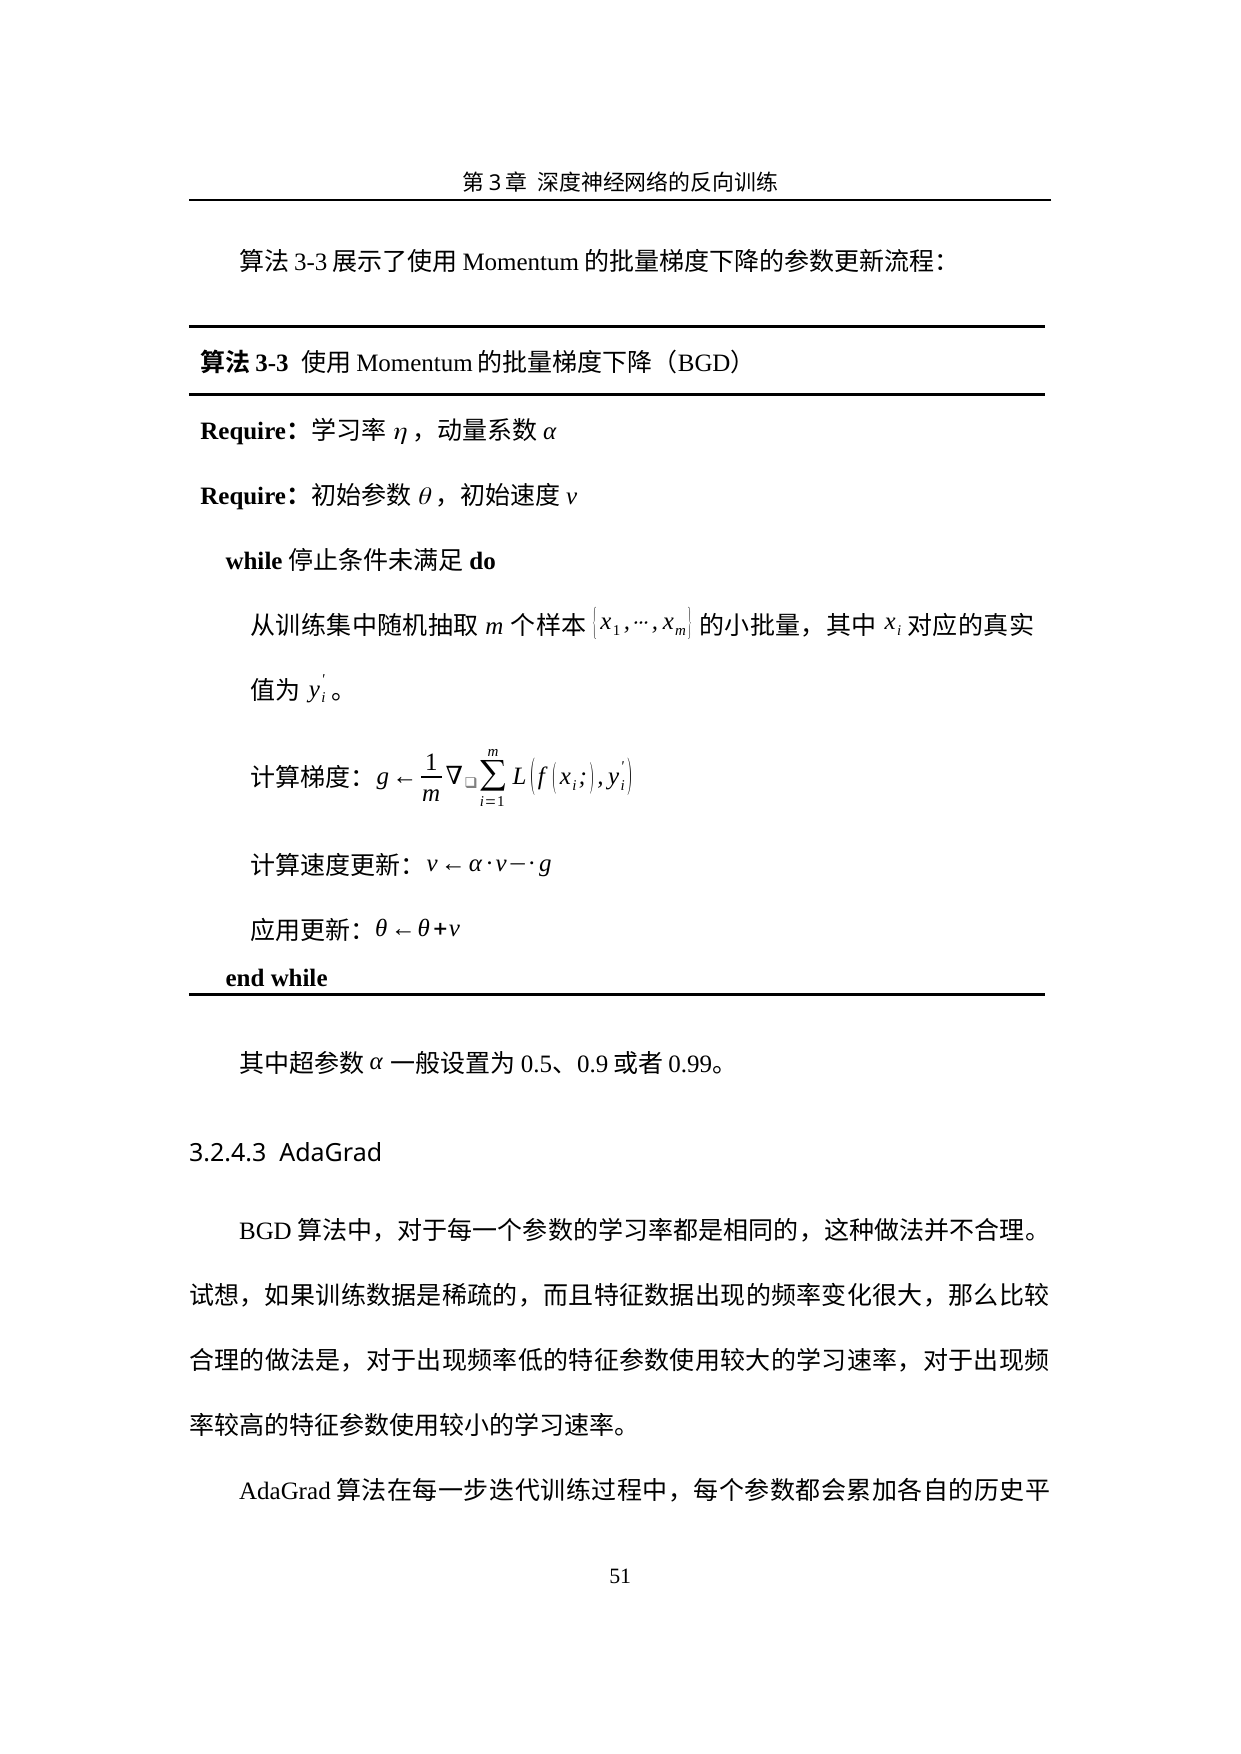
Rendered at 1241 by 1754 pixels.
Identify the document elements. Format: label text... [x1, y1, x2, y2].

table_cell Require：学习率 ，动量系数 α Require：初始参数 ，初始速度 v while 停止条件未满足 do 从训练集中随机抽取 m 个样本 的小批量，其中 对应的真实值为 。 计算梯度： 计算速度更新： 应用更新： end while [189, 396, 1045, 993]
table_header 算法3-3 使用Momentum的批量梯度下降（BGD） [189, 328, 1045, 393]
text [189, 1456, 1051, 1521]
text 3.2.4.3 AdaGrad [189, 1119, 1051, 1184]
text BGD算法中，对于每一个参数的学习率都是相同的，这种做法并不合理。试想，如果训练数据是稀疏的，而且特征数据出现的频率变化很大，那么比较合理的做法是，对于出现频率低的特征参数使用较大的学习速率，对于出现频率较高的特征参数使用较小的学习速率。 [189, 1196, 1051, 1456]
text 其中超参数 一般设置为0.5、0.9或者0.99。 [189, 1029, 1051, 1094]
text 算法3-3展示了使用Momentum的批量梯度下降的参数更新流程： [189, 227, 1051, 292]
